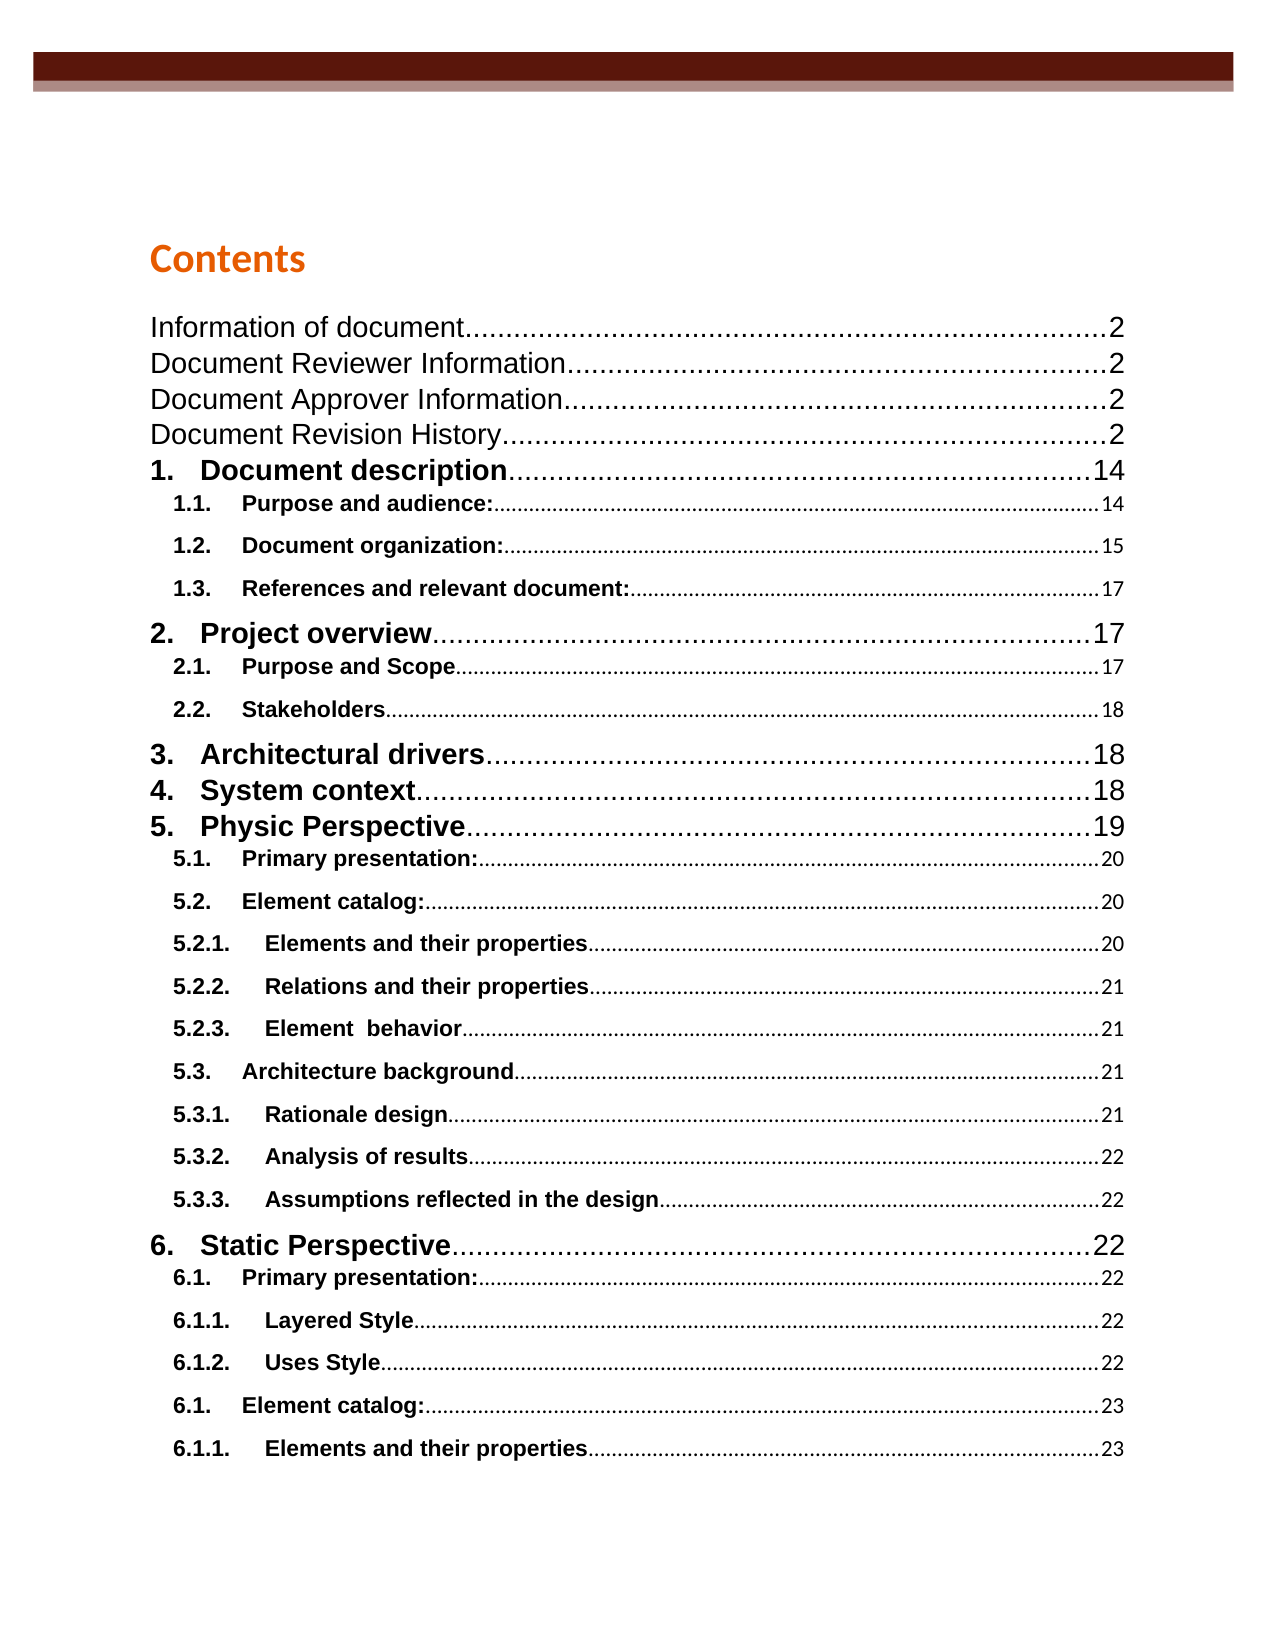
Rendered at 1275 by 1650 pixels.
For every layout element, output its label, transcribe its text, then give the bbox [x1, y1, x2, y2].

text 5.2. Element catalog: 20 [173, 887, 1125, 915]
text 2.1. Purpose and Scope 17 [173, 652, 1125, 680]
text 2.2. Stakeholders 18 [173, 695, 1125, 723]
text 6.1. Element catalog: 23 [173, 1391, 1125, 1419]
subtitle Contents [150, 232, 1125, 283]
text 6. Static Perspective 22 [150, 1228, 1125, 1261]
text 5.3. Architecture background 21 [173, 1057, 1125, 1085]
text 5.2.2. Relations and their properties 21 [173, 972, 1125, 1000]
text 5.3.2. Analysis of results 22 [173, 1142, 1125, 1170]
text 6.1.2. Uses Style 22 [173, 1348, 1125, 1376]
text 3. Architectural drivers 18 [150, 737, 1125, 771]
text 4. System context 18 [150, 773, 1125, 806]
text 5.3.3. Assumptions reflected in the design 22 [173, 1185, 1125, 1213]
text 5. Physic Perspective 19 [150, 808, 1125, 842]
text 6.1. Primary presentation: 22 [173, 1263, 1125, 1291]
text 5.2.3. Element behavior 21 [173, 1014, 1125, 1043]
text 1.3. References and relevant document: 17 [173, 574, 1125, 602]
text 2. Project overview 17 [150, 616, 1125, 650]
text Document Reviewer Information 2 [150, 346, 1125, 380]
text Document Revision History 2 [150, 417, 1125, 451]
text Information of document 2 [150, 311, 1125, 344]
text 5.3.1. Rationale design 21 [173, 1100, 1125, 1128]
text 6.1.1. Elements and their properties 23 [173, 1434, 1125, 1462]
text 1.1. Purpose and audience: 14 [173, 489, 1125, 517]
text 5.1. Primary presentation: 20 [173, 844, 1125, 872]
text 5.2.1. Elements and their properties 20 [173, 929, 1125, 957]
text 1. Document description 14 [150, 453, 1125, 487]
text Document Approver Information 2 [150, 382, 1125, 415]
text 6.1.1. Layered Style 22 [173, 1306, 1125, 1334]
text 1.2. Document organization: 15 [173, 531, 1125, 559]
